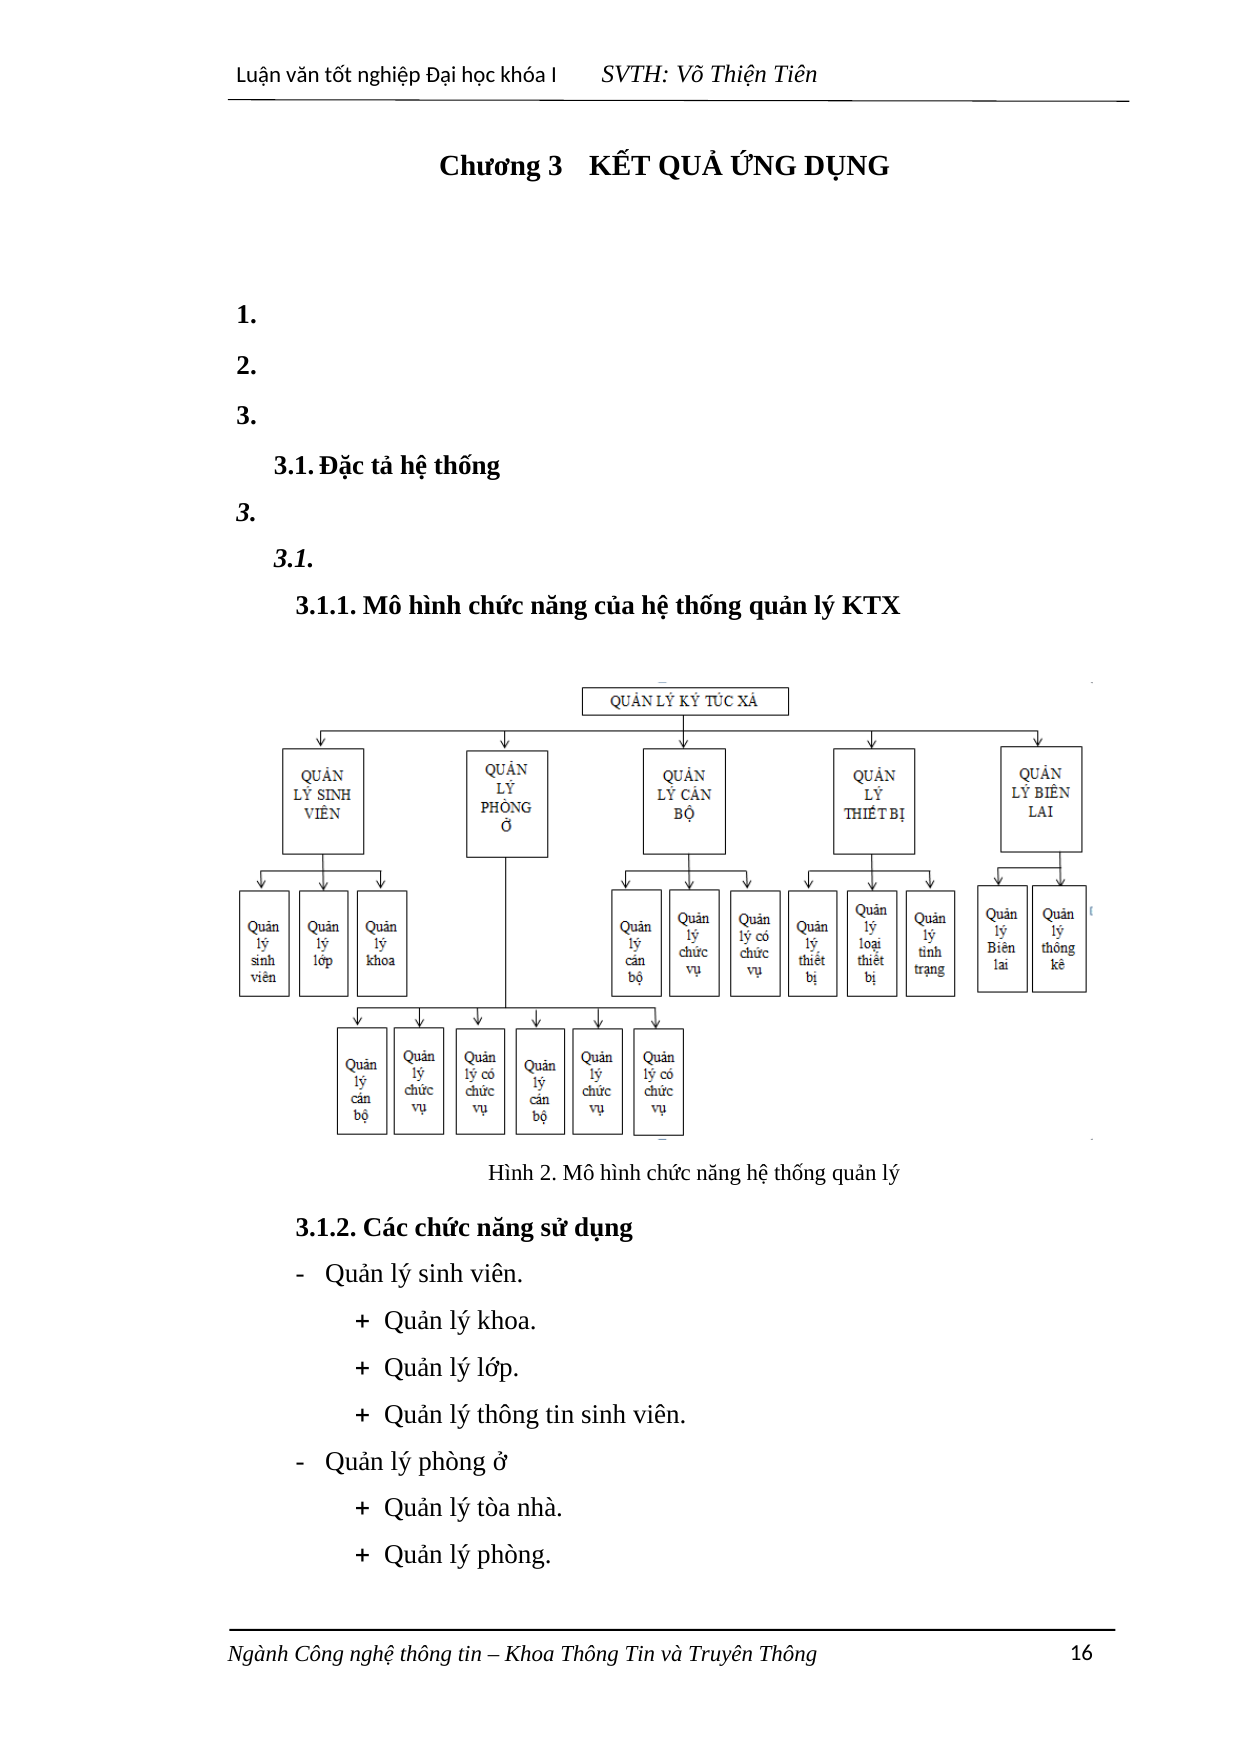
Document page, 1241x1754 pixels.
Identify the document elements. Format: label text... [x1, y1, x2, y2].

list Quản lý tòa nhà. [354, 1491, 1093, 1522]
text Quản lý phòng ở [236, 1444, 1093, 1476]
list Quản lý lớp. [354, 1351, 1093, 1382]
list Quản lý phòng. [354, 1538, 1093, 1569]
text Hình 2. Mô hình chức năng hệ thống quản lý [295, 1159, 1093, 1185]
list Quản lý thông tin sinh viên. [354, 1398, 1093, 1429]
picture [236, 682, 1093, 1140]
text Các chức năng sử dụng [295, 1211, 1093, 1242]
text KẾT QUẢ ỨNG DỤNG [236, 148, 1093, 181]
text Quản lý sinh viên. [236, 1257, 1093, 1288]
list Quản lý khoa. [354, 1304, 1093, 1335]
text Đặc tả hệ thống [274, 449, 1093, 480]
text Mô hình chức năng của hệ thống quản lý KTX [295, 589, 1093, 620]
